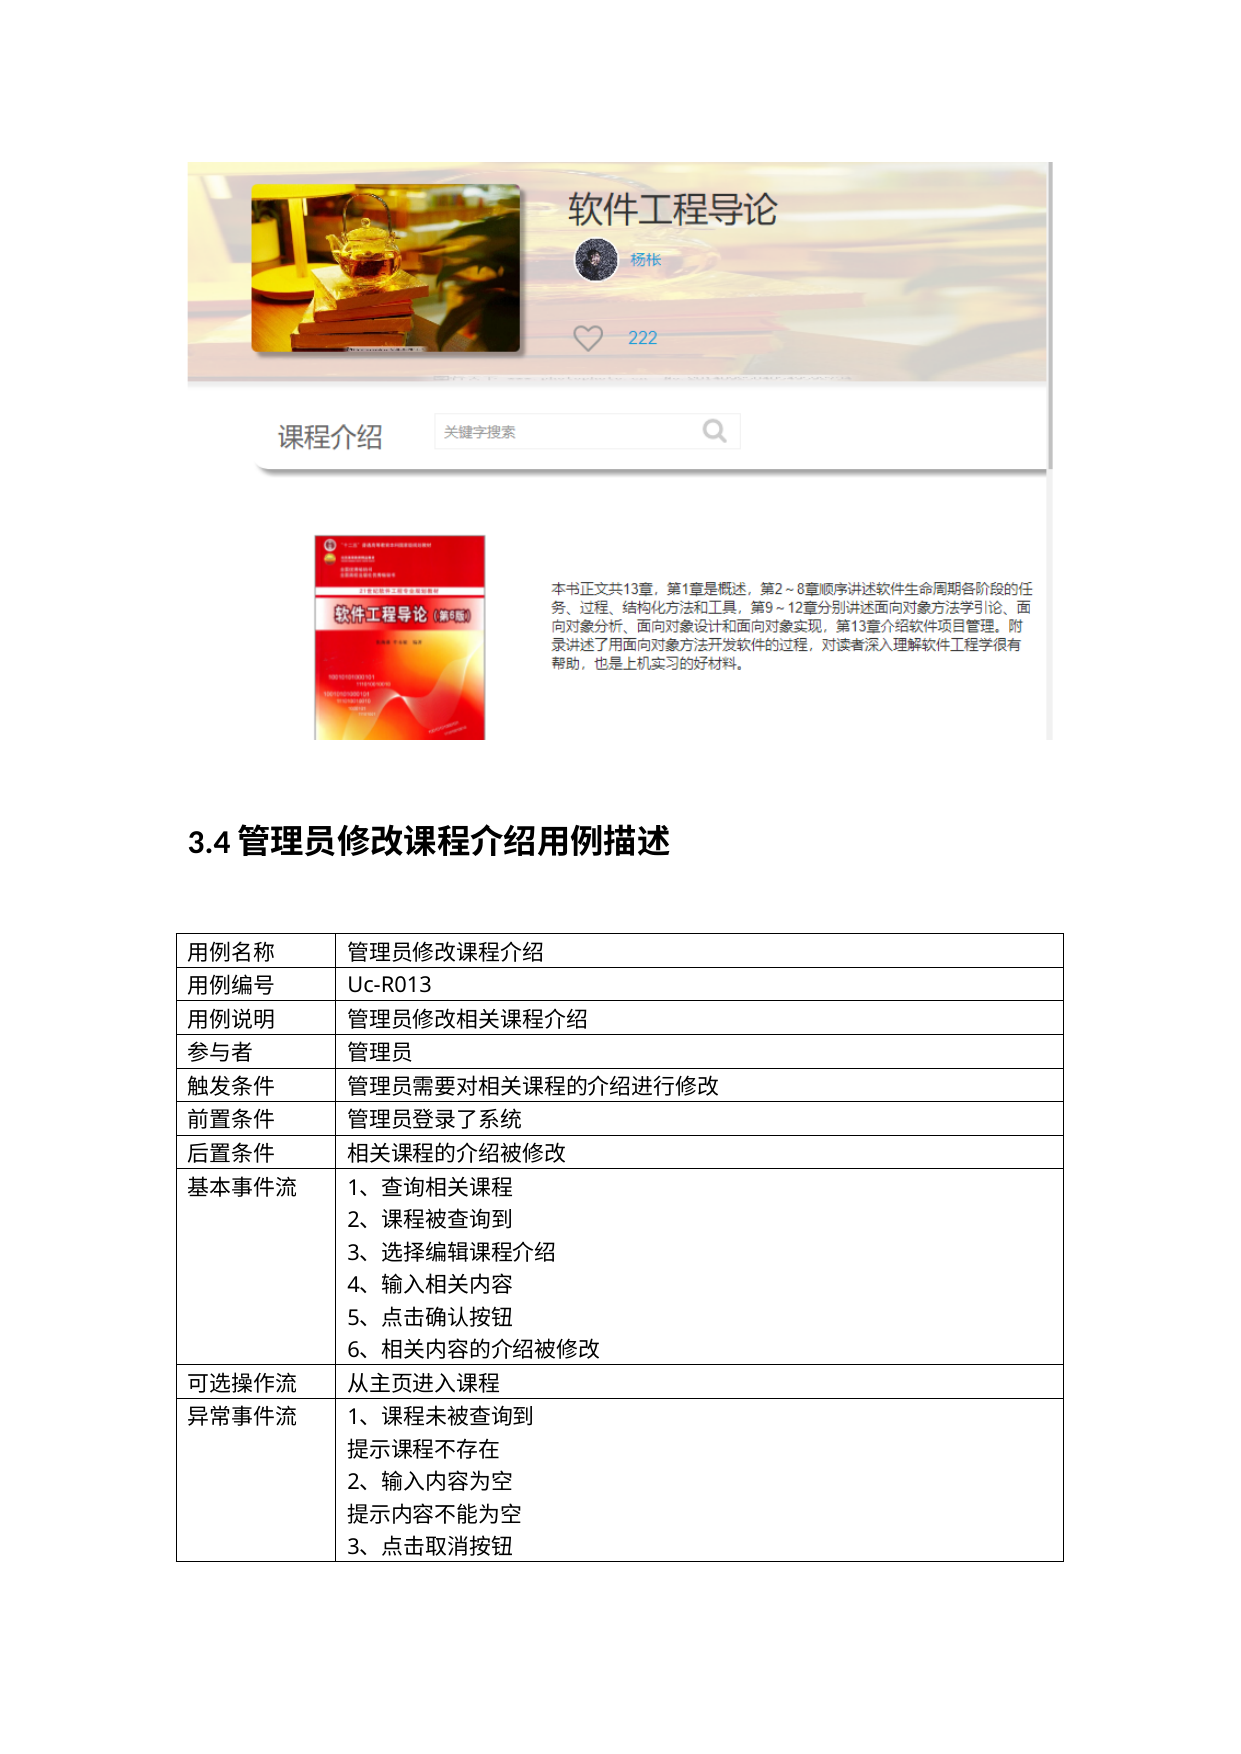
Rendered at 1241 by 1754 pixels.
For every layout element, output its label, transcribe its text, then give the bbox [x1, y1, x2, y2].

table_header 用例名称 [177, 934, 335, 967]
table_cell 管理员登录了系统 [336, 1102, 1063, 1134]
picture [187, 162, 1053, 740]
table_cell 触发条件 [177, 1069, 335, 1101]
table_cell 管理员需要对相关课程的介绍进行修改 [336, 1069, 1063, 1101]
subtitle 3.4管理员修改课程介绍用例描述 [187, 807, 1053, 872]
table_header 管理员修改课程介绍 [336, 934, 1063, 967]
table_cell 用例编号 [177, 968, 335, 1000]
table_cell 1、查询相关课程 2、课程被查询到 3、选择编辑课程介绍 4、输入相关内容 5、点击确认按钮 6、相关内容的介绍被修改 [336, 1169, 1063, 1364]
table_cell 参与者 [177, 1035, 335, 1067]
table_cell 可选操作流 [177, 1365, 335, 1398]
table_cell Uc-R013 [336, 968, 1063, 1000]
table_cell 管理员 [336, 1035, 1063, 1067]
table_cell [336, 1399, 1063, 1561]
table_cell 异常事件流 [177, 1399, 335, 1561]
table_cell 后置条件 [177, 1136, 335, 1168]
table_cell 从主页进入课程 [336, 1365, 1063, 1398]
table_cell 管理员修改相关课程介绍 [336, 1001, 1063, 1034]
table_cell 基本事件流 [177, 1169, 335, 1364]
table_cell 相关课程的介绍被修改 [336, 1136, 1063, 1168]
table_cell 用例说明 [177, 1001, 335, 1034]
table_cell 前置条件 [177, 1102, 335, 1134]
